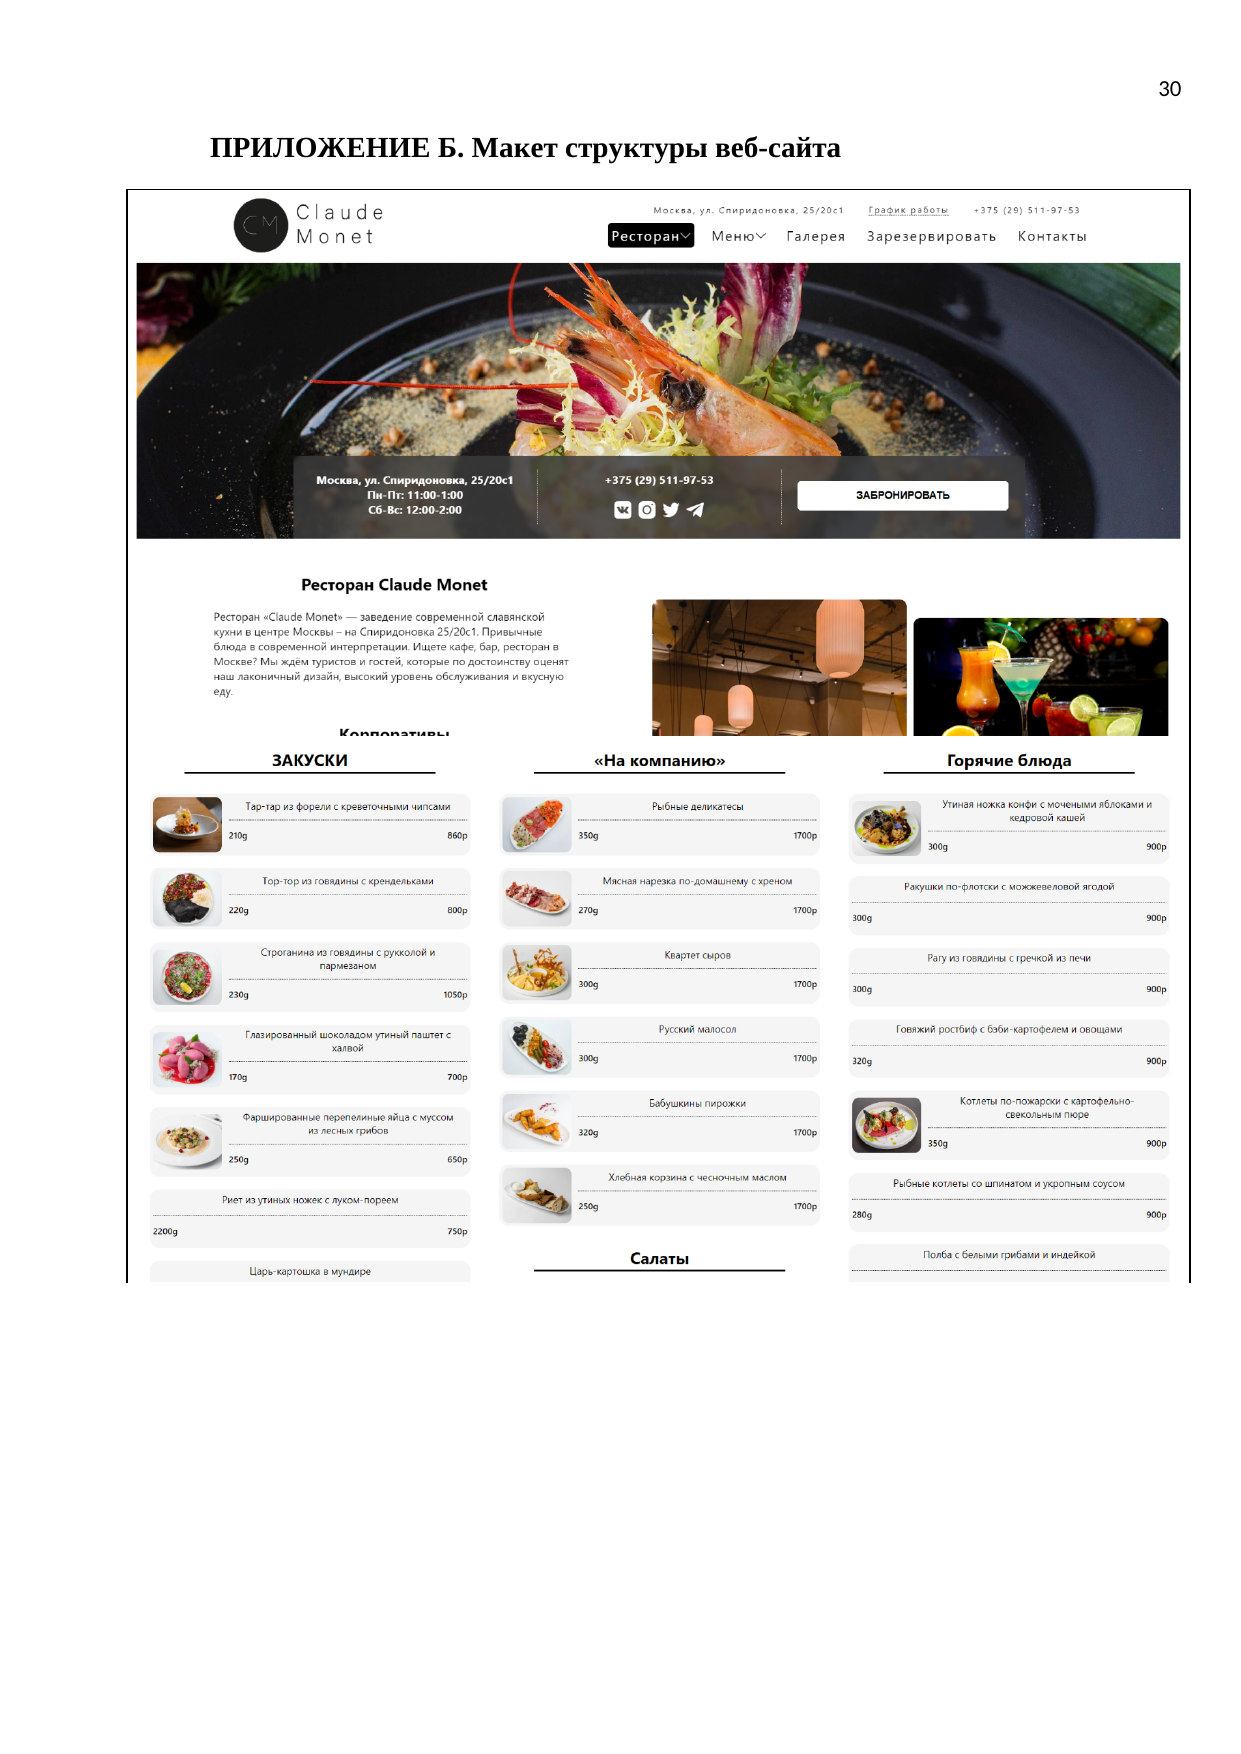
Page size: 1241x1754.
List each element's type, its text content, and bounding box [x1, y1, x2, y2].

text ПРИЛОЖЕНИЕ Б. Макет структуры веб-сайта [136, 130, 1181, 163]
picture [135, 737, 1182, 1282]
picture [136, 191, 1181, 736]
